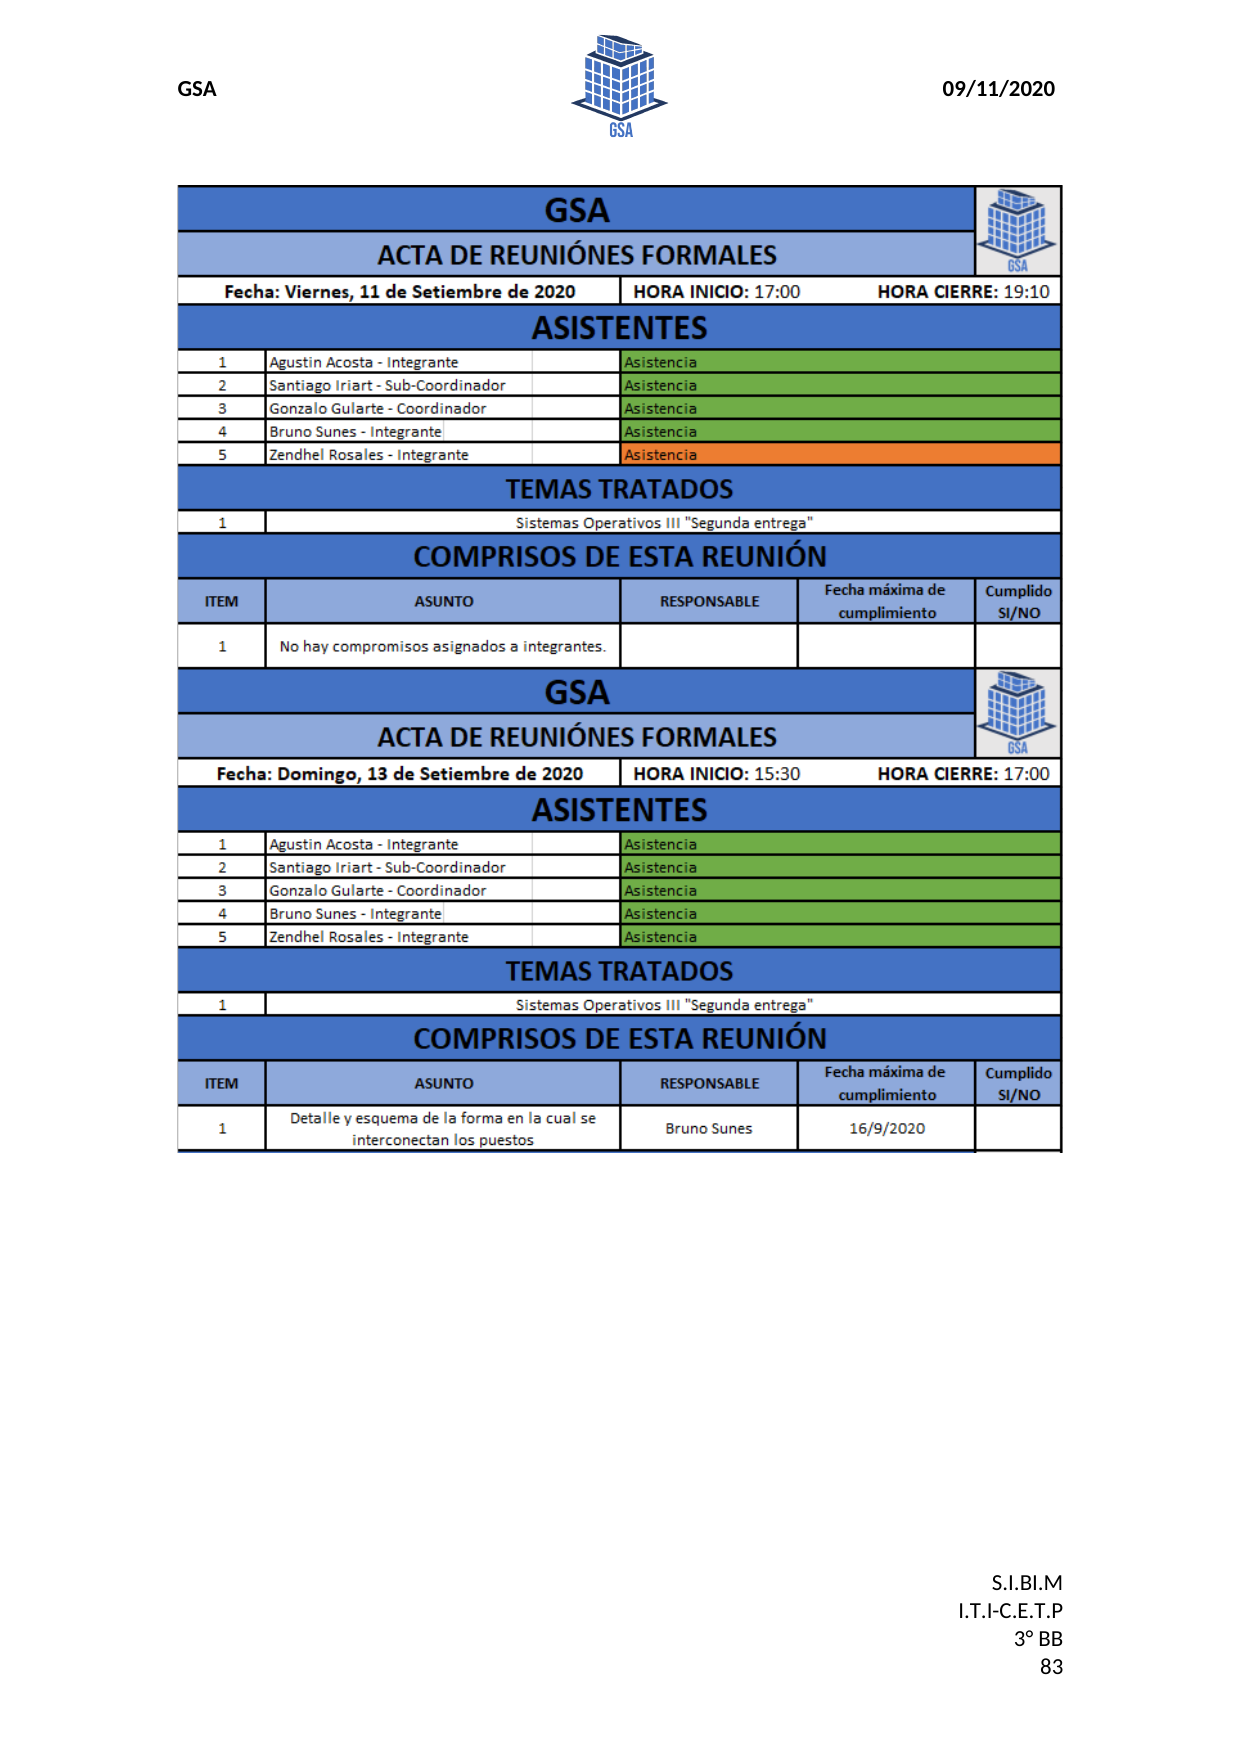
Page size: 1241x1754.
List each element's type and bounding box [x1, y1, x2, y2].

picture [177, 185, 1063, 1153]
picture [568, 34, 672, 138]
